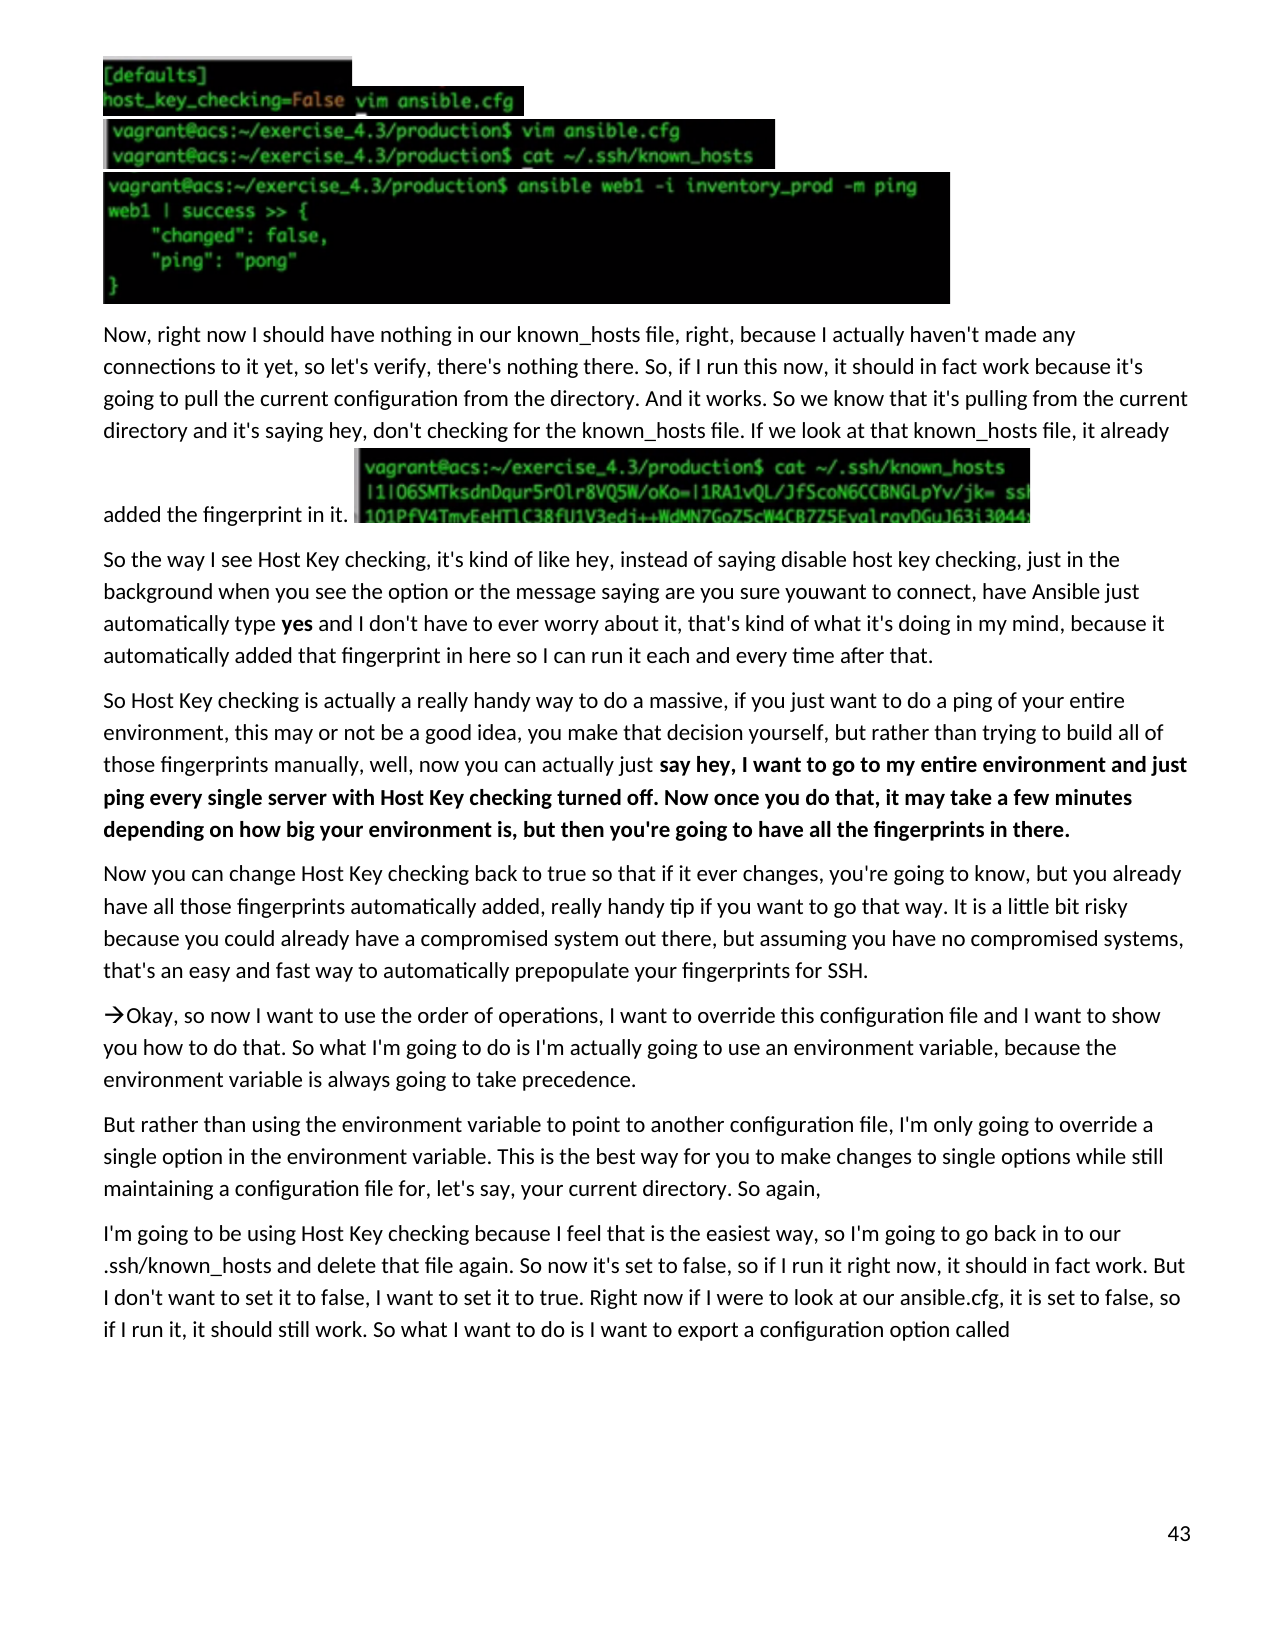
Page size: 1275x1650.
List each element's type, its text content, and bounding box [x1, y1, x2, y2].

picture [354, 448, 1030, 523]
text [103, 1219, 1191, 1343]
text But rather than using the environment variable to point to another configuration file, I'm only going to override a single option in the environment variable. This is the best way for you to make changes to single options while still maintaining a configuration file for, let's say, your current directory. So again, [103, 1110, 1191, 1202]
picture [103, 172, 951, 304]
picture [103, 119, 775, 169]
picture [103, 56, 524, 116]
text Okay, so now I want to use the order of operations, I want to override this configuration file and I want to show you how to do that. So what I'm going to do is I'm actually going to use an environment variable, because the environment variable is always going to take precedence. [103, 1001, 1191, 1093]
text So the way I see Host Key checking, it's kind of like hey, instead of saying disable host key checking, just in the background when you see the option or the message saying are you sure youwant to connect, have Ansible just automatically type yes and I don't have to ever worry about it, that's kind of what it's doing in my mind, because it automatically added that fingerprint in here so I can run it each and every time after that. [103, 545, 1191, 669]
text Now, right now I should have nothing in our known_hosts file, right, because I actually haven't made any connections to it yet, so let's verify, there's nothing there. So, if I run this now, it should in fact work because it's going to pull the current configuration from the directory. And it works. So we know that it's pulling from the current directory and it's saying hey, don't checking for the known_hosts file. If we look at that known_hosts file, it already added the fingerprint in it. [103, 320, 1191, 528]
text Now you can change Host Key checking back to true so that if it ever changes, you're going to know, but you already have all those fingerprints automatically added, really handy tip if you want to go that way. It is a little bit risky because you could already have a compromised system out there, but assuming you have no compromised systems, that's an easy and fast way to automatically prepopulate your fingerprints for SSH. [103, 859, 1191, 984]
text So Host Key checking is actually a really handy way to do a massive, if you just want to do a ping of your entire environment, this may or not be a good idea, you make that decision yourself, but rather than trying to build all of those fingerprints manually, well, now you can actually just say hey, I want to go to my entire environment and just ping every single server with Host Key checking turned off. Now once you do that, it may take a few minutes depending on how big your environment is, but then you're going to have all the fingerprints in there. [103, 686, 1191, 843]
